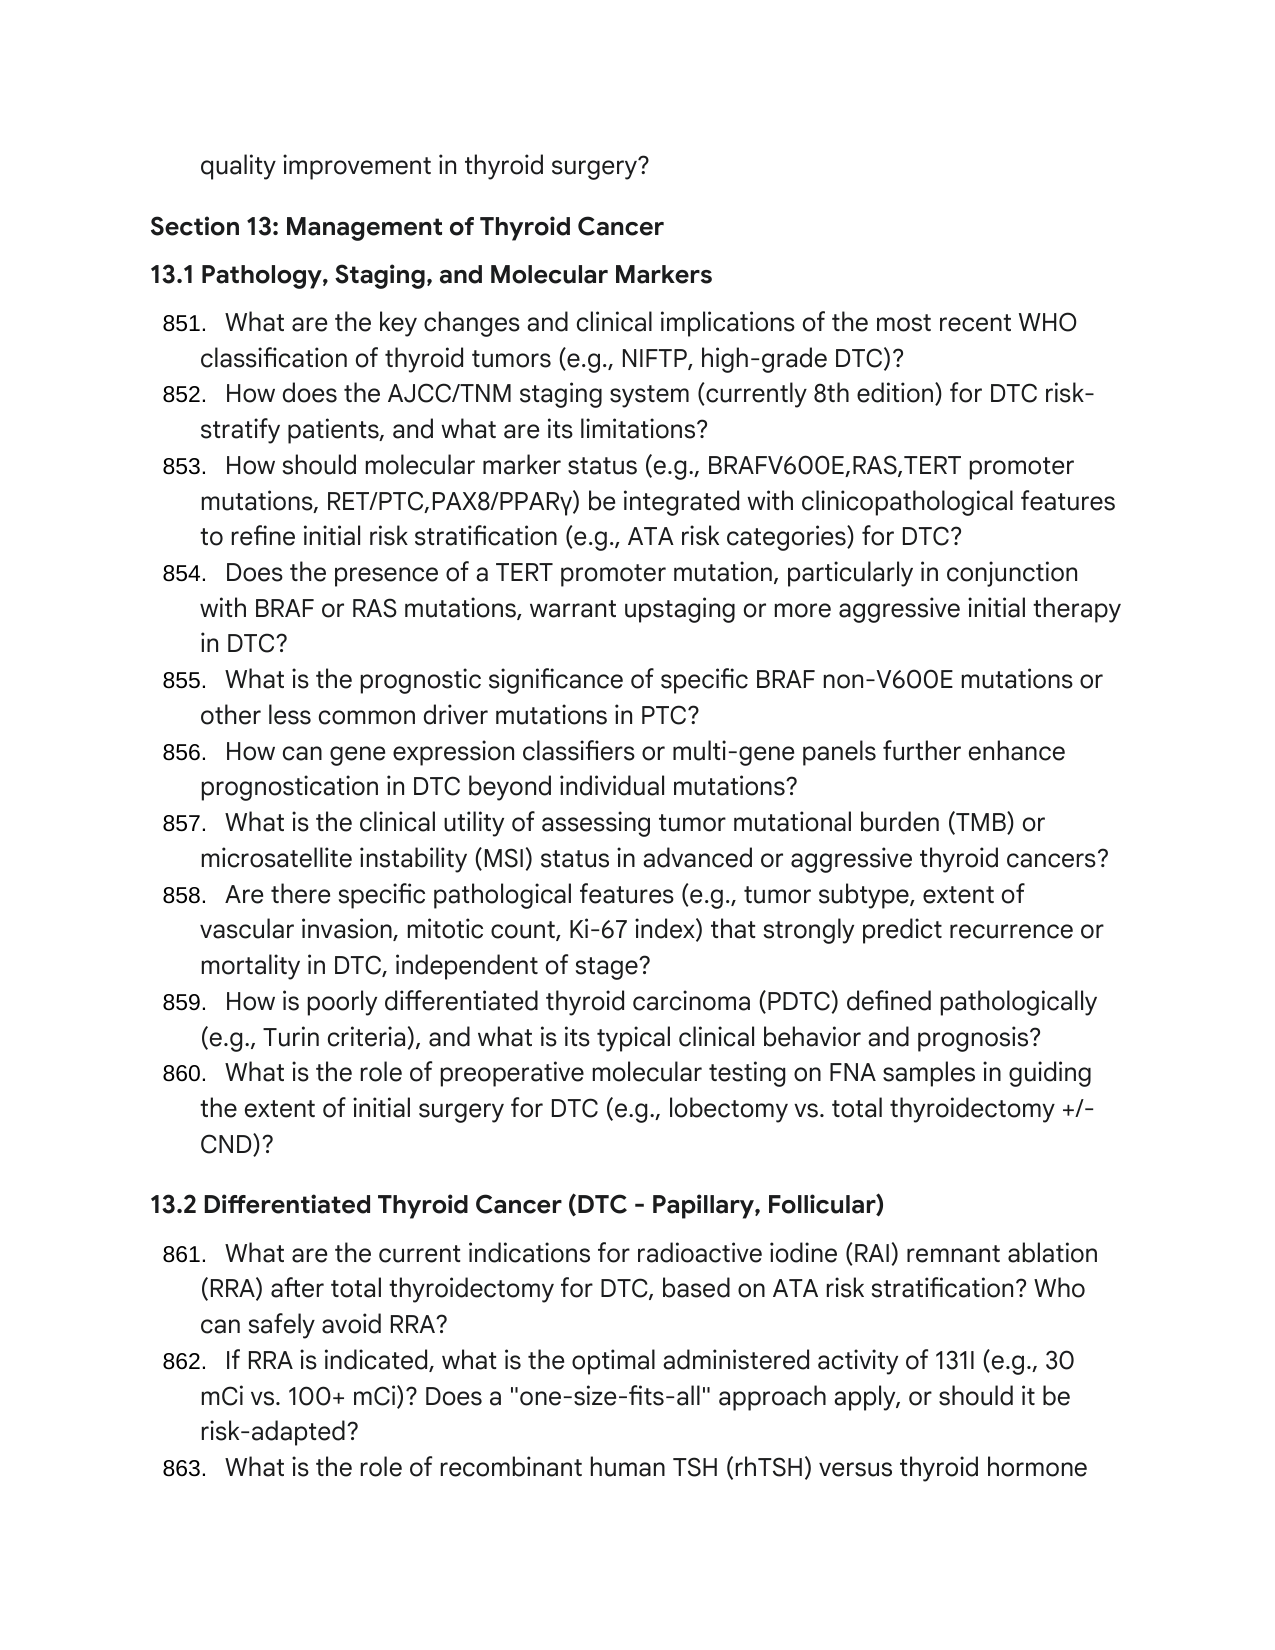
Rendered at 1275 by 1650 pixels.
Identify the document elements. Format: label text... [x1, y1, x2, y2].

list How does the AJCC/TNM staging system (currently 8th edition) for DTC risk-stratify patients, and what are its limitations? [162, 379, 1125, 446]
list If RRA is indicated, what is the optimal administered activity of 131I (e.g., 30 mCi vs. 100+ mCi)? Does a "one-size-fits-all" approach apply, or should it be risk-adapted? [162, 1345, 1125, 1448]
subtitle 13.2 Differentiated Thyroid Cancer (DTC - Papillary, Follicular) [150, 1190, 1125, 1221]
list How is poorly differentiated thyroid carcinoma (PDTC) defined pathologically (e.g., Turin criteria), and what is its typical clinical behavior and prognosis? [162, 986, 1125, 1053]
list What are the current indications for radioactive iodine (RAI) remnant ablation (RRA) after total thyroidectomy for DTC, based on ATA risk stratification? Who can safely avoid RRA? [162, 1238, 1125, 1341]
list Does the presence of a TERT promoter mutation, particularly in conjunction with BRAF or RAS mutations, warrant upstaging or more aggressive initial therapy in DTC? [162, 557, 1125, 660]
list What is the prognostic significance of specific BRAF non-V600E mutations or other less common driver mutations in PTC? [162, 664, 1125, 732]
list How should molecular marker status (e.g., BRAFV600E,RAS,TERT promoter mutations, RET/PTC,PAX8/PPARγ) be integrated with clinicopathological features to refine initial risk stratification (e.g., ATA risk categories) for DTC? [162, 450, 1125, 553]
list Are there specific pathological features (e.g., tumor subtype, extent of vascular invasion, mitotic count, Ki-67 index) that strongly predict recurrence or mortality in DTC, independent of stage? [162, 879, 1125, 982]
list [162, 150, 1125, 181]
list What is the role of preoperative molecular testing on FNA samples in guiding the extent of initial surgery for DTC (e.g., lobectomy vs. total thyroidectomy +/- CND)? [162, 1057, 1125, 1160]
subtitle 13.1 Pathology, Staging, and Molecular Markers [150, 259, 1125, 290]
list How can gene expression classifiers or multi-gene panels further enhance prognostication in DTC beyond individual mutations? [162, 736, 1125, 803]
list What are the key changes and clinical implications of the most recent WHO classification of thyroid tumors (e.g., NIFTP, high-grade DTC)? [162, 307, 1125, 374]
list What is the clinical utility of assessing tumor mutational burden (TMB) or microsatellite instability (MSI) status in advanced or aggressive thyroid cancers? [162, 807, 1125, 874]
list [162, 1452, 1125, 1484]
subtitle Section 13: Management of Thyroid Cancer [150, 211, 1125, 242]
